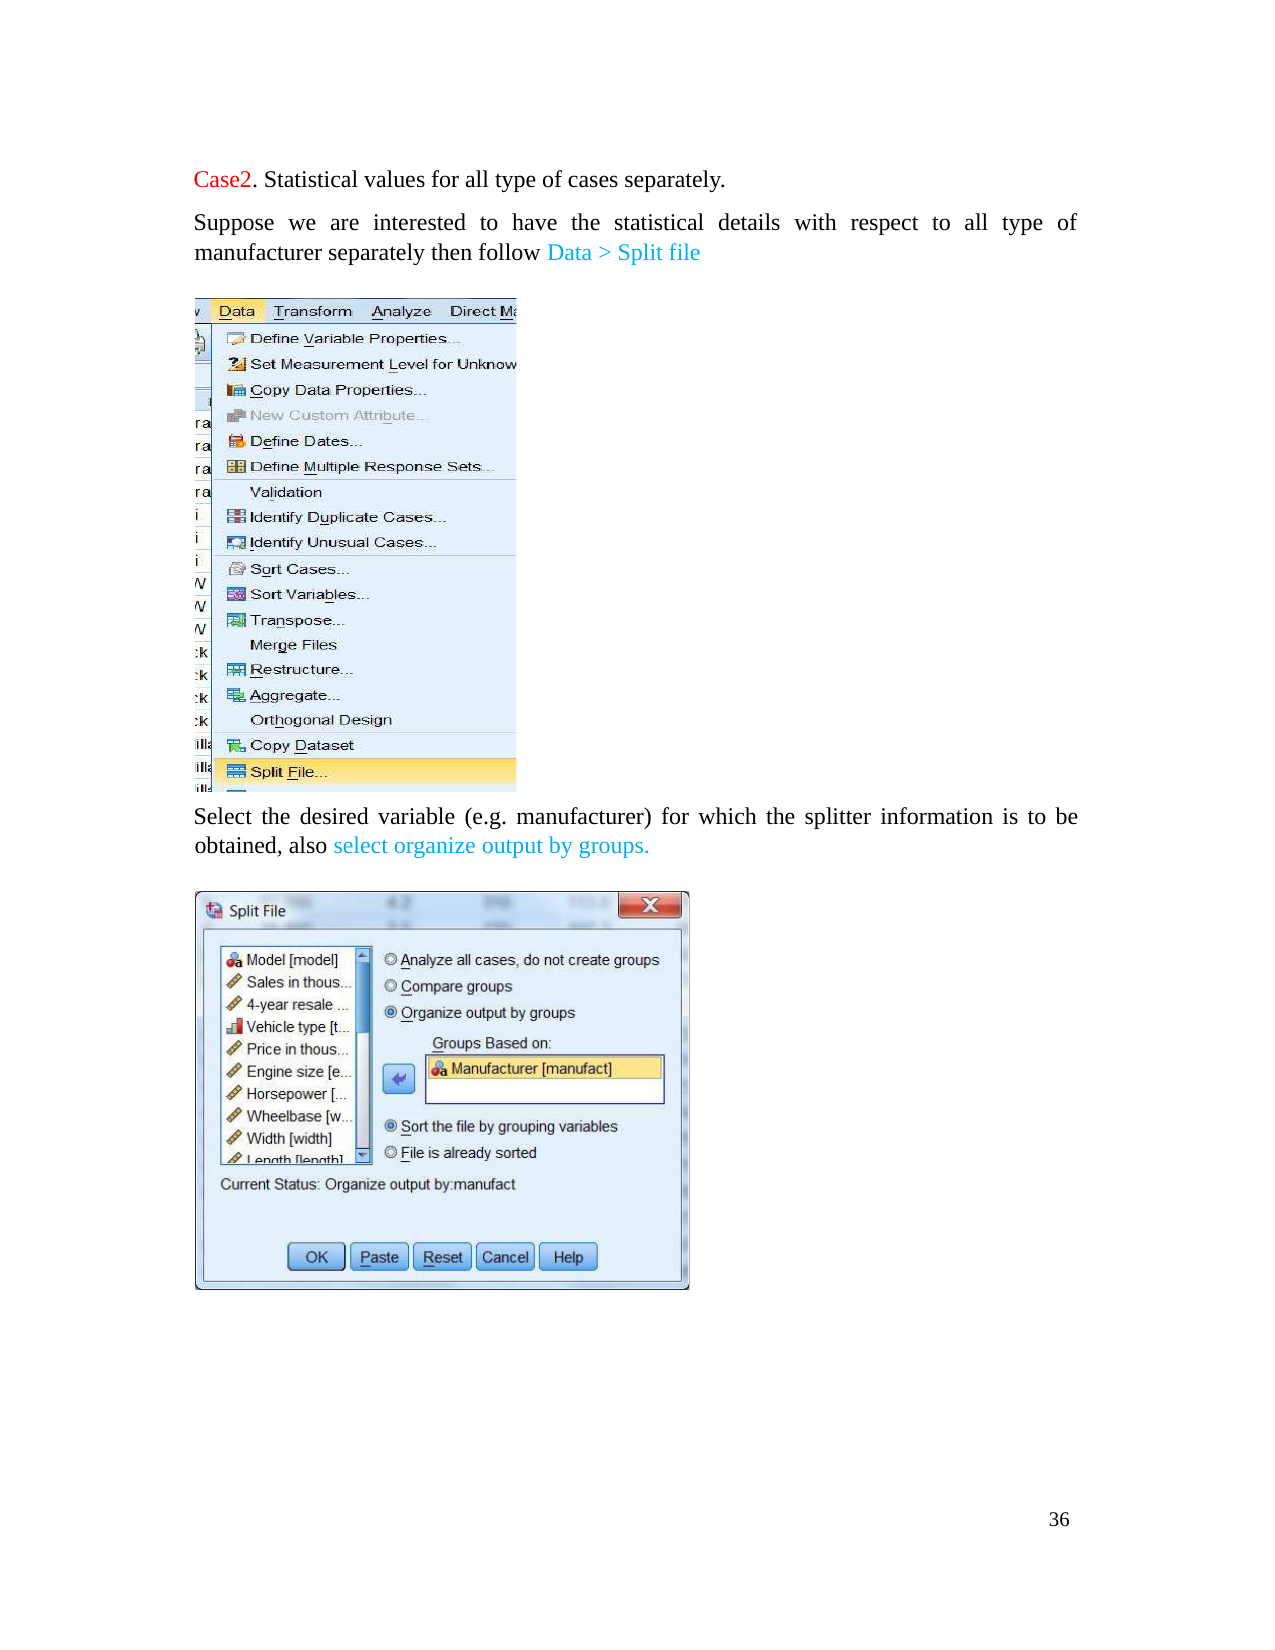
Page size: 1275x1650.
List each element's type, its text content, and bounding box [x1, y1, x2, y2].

text Select the desired variable (e.g. manufacturer) for which the splitter information is to be obtained, also select organize output by groups. [193, 802, 1080, 859]
picture [599, 248, 610, 258]
text Case2. Statistical values for all type of cases separately. [193, 165, 1164, 193]
text Suppose we are interested to have the statistical details with respect to all type of manufacturer separately then follow Data > Split file [193, 208, 1080, 266]
picture [195, 891, 690, 1290]
picture [195, 298, 517, 792]
